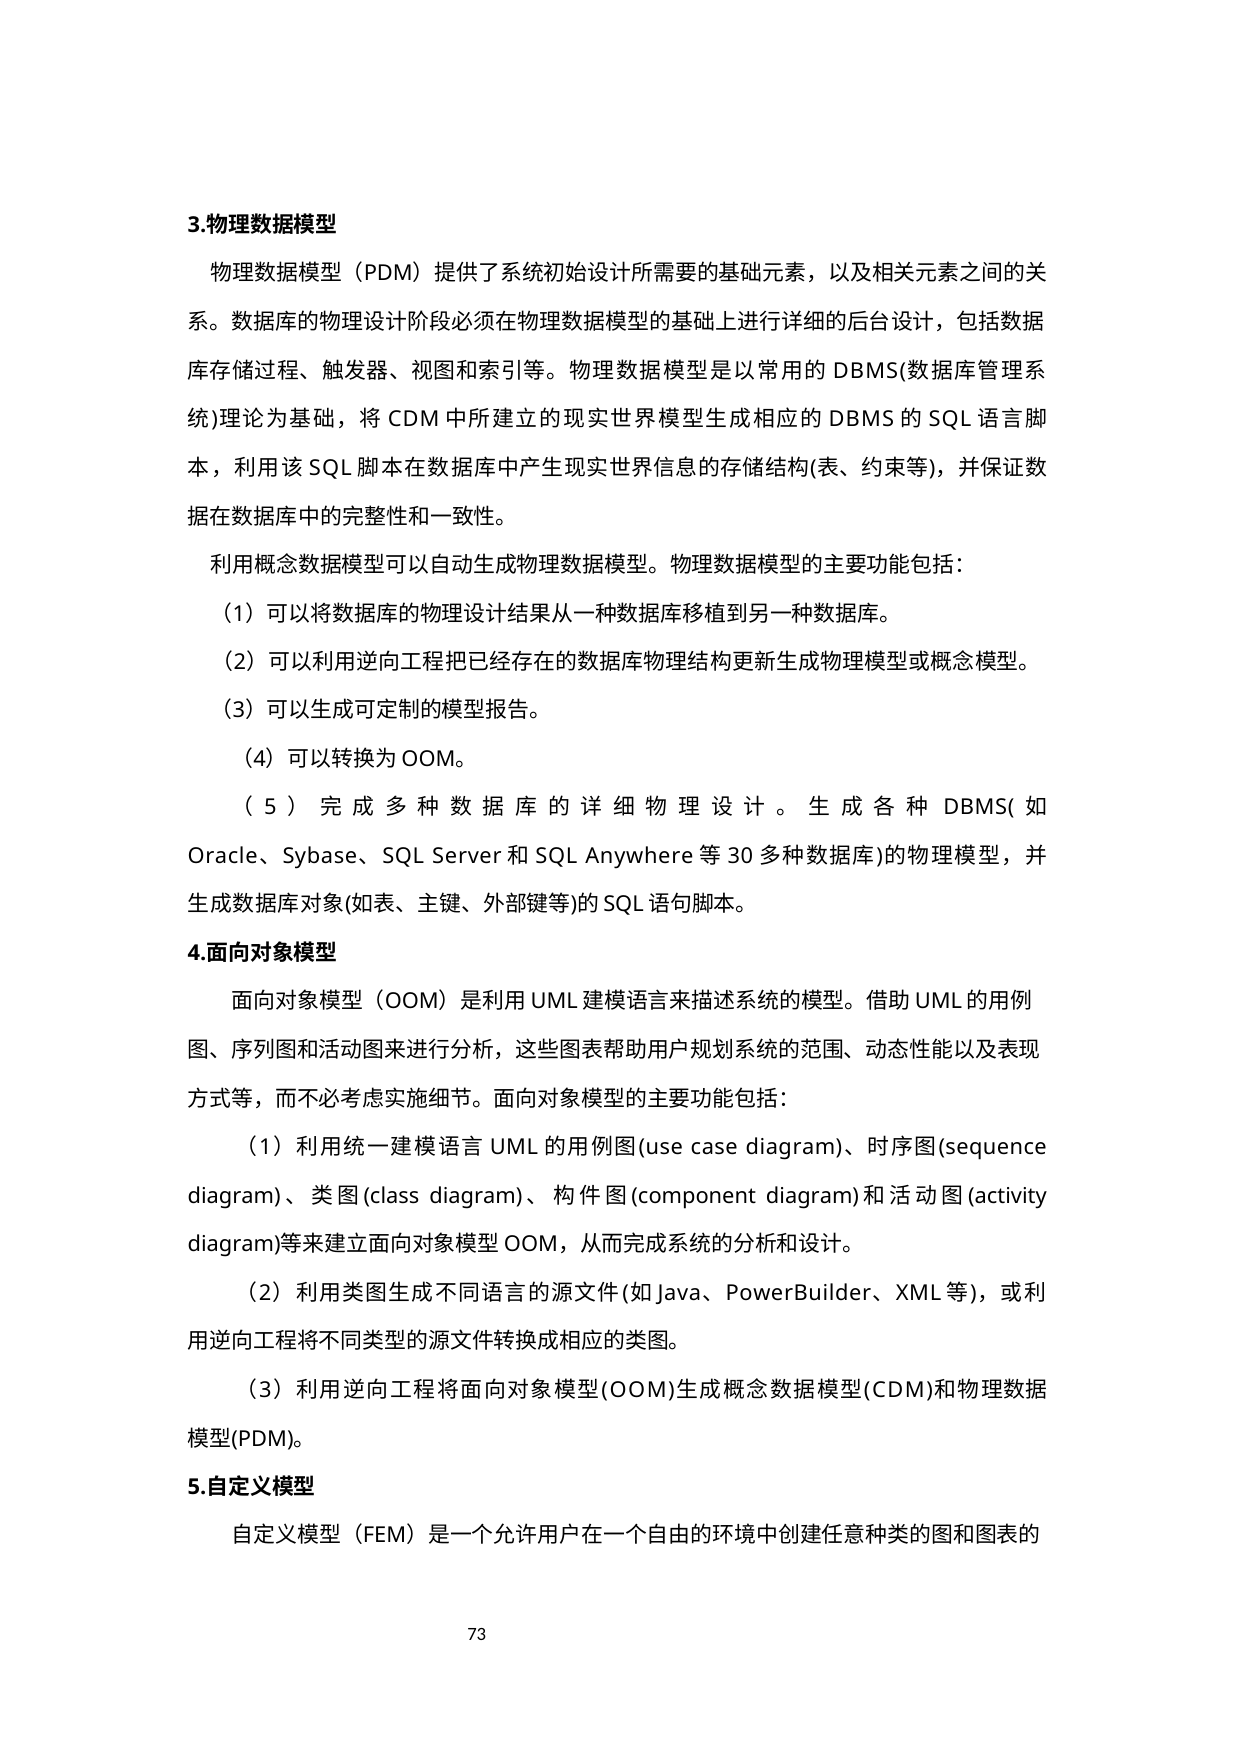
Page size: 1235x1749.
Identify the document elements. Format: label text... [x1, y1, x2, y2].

text 利用概念数据模型可以自动生成物理数据模型。物理数据模型的主要功能包括： [187, 547, 1047, 579]
text （2）可以利用逆向工程把已经存在的数据库物理结构更新生成物理模型或概念模型。 [187, 643, 1047, 676]
text 4.面向对象模型 [187, 934, 1047, 967]
text 物理数据模型（PDM）提供了系统初始设计所需要的基础元素，以及相关元素之间的关系。数据库的物理设计阶段必须在物理数据模型的基础上进行详细的后台设计，包括数据库存储过程、触发器、视图和索引等。物理数据模型是以常用的DBMS(数据库管理系统)理论为基础，将CDM中所建立的现实世界模型生成相应的DBMS的SQL语言脚本，利用该SQL脚本在数据库中产生现实世界信息的存储结构(表、约束等)，并保证数据在数据库中的完整性和一致性。 [187, 255, 1047, 531]
text （4）可以转换为OOM。 [187, 740, 1047, 773]
text 面向对象模型（OOM）是利用UML建模语言来描述系统的模型。借助UML的用例图、序列图和活动图来进行分析，这些图表帮助用户规划系统的范围、动态性能以及表现方式等，而不必考虑实施细节。面向对象模型的主要功能包括： [187, 983, 1047, 1113]
text 5.自定义模型 [187, 1468, 1047, 1501]
text （2）利用类图生成不同语言的源文件(如Java、PowerBuilder、XML等)，或利用逆向工程将不同类型的源文件转换成相应的类图。 [187, 1274, 1047, 1356]
text （3）利用逆向工程将面向对象模型(OOM)生成概念数据模型(CDM)和物理数据模型(PDM)。 [187, 1371, 1047, 1453]
text 3.物理数据模型 [187, 206, 1047, 239]
text （5）完成多种数据库的详细物理设计。生成各种DBMS(如Oracle、Sybase、SQL Server和SQL Anywhere等30多种数据库)的物理模型，并生成数据库对象(如表、主键、外部键等)的SQL语句脚本。 [187, 788, 1047, 918]
text （1）利用统一建模语言UML的用例图(use case diagram)、时序图(sequence diagram)、类图(class diagram)、构件图(component diagram)和活动图(activity diagram)等来建立面向对象模型OOM，从而完成系统的分析和设计。 [187, 1128, 1047, 1258]
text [187, 1517, 1047, 1549]
text （3）可以生成可定制的模型报告。 [187, 692, 1047, 724]
text （1）可以将数据库的物理设计结果从一种数据库移植到另一种数据库。 [187, 595, 1047, 628]
